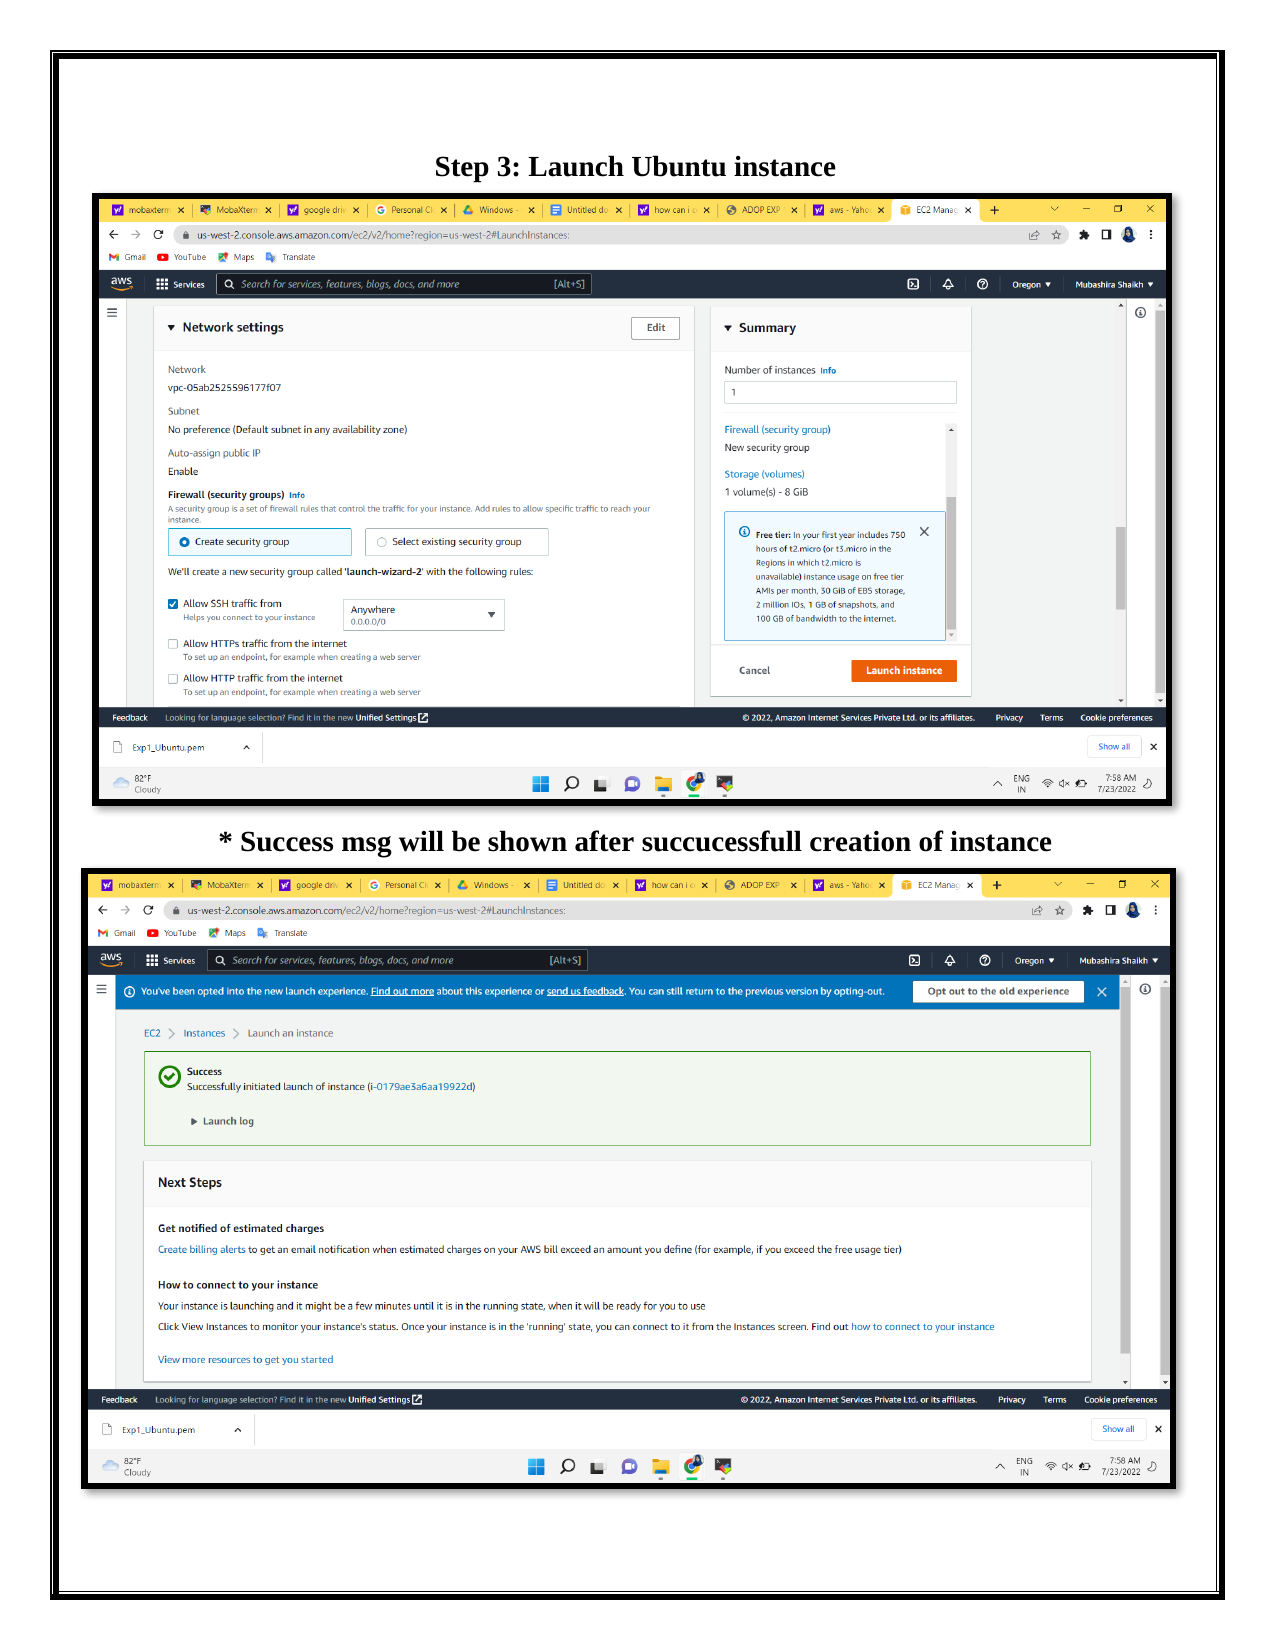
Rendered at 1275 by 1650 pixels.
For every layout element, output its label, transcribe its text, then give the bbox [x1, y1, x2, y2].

picture [99, 199, 1166, 799]
text Step 3: Launch Ubuntu instance [75, 149, 1195, 183]
picture [88, 874, 1170, 1483]
text * Success msg will be shown after succucessfull creation of instance [75, 824, 1195, 858]
